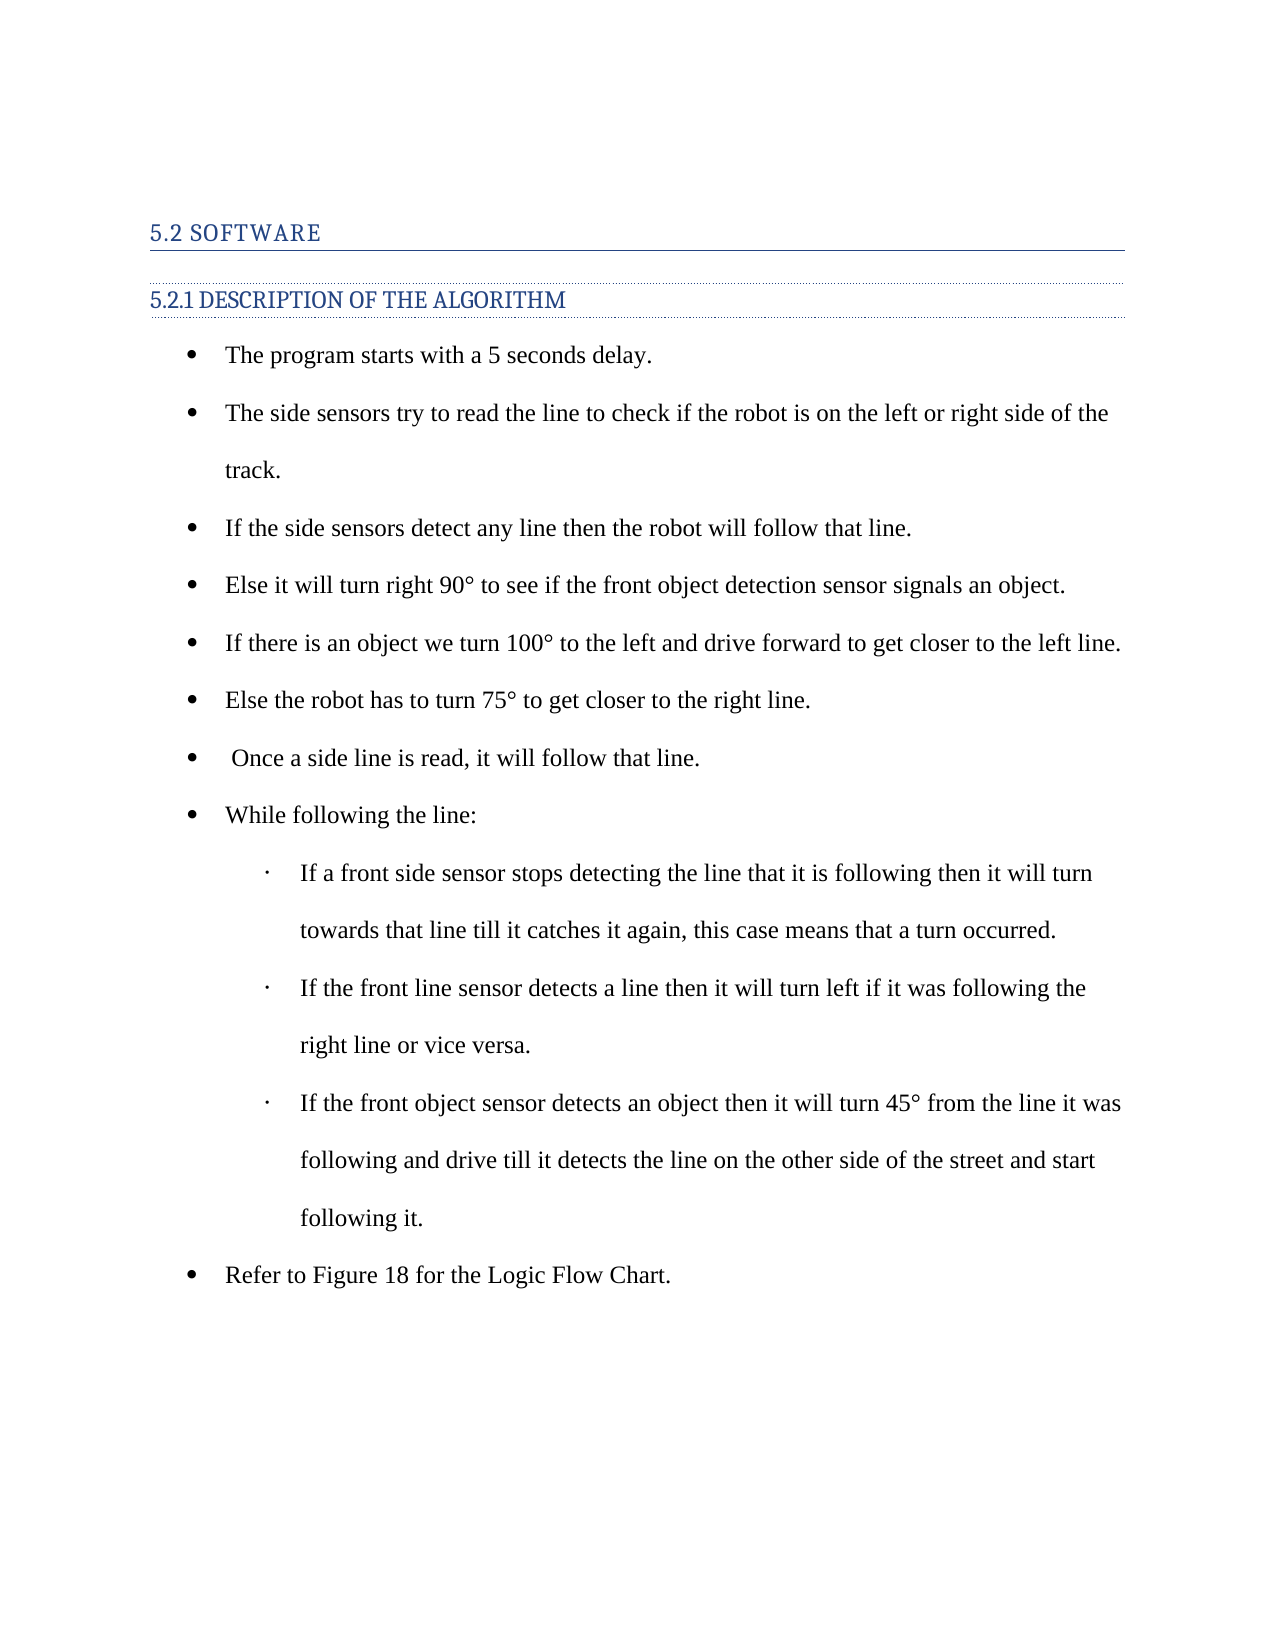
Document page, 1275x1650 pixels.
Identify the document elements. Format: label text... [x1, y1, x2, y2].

list If the front object sensor detects an object then it will turn 45° from the line it was following and drive till it detects the line on the other side of the street and start following it. [263, 1088, 1125, 1232]
list If there is an object we turn 100° to the left and drive forward to get closer to the left line. [188, 628, 1125, 657]
subtitle 5.2 Software [150, 219, 1125, 250]
list Else the robot has to turn 75° to get closer to the right line. [188, 686, 1125, 714]
list If a front side sensor stops detecting the line that it is following then it will turn towards that line till it catches it again, this case means that a turn occurred. [263, 858, 1125, 944]
list Else it will turn right 90° to see if the front object detection sensor signals an object. [188, 571, 1125, 599]
list While following the line: [188, 801, 1125, 829]
list The side sensors try to read the line to check if the robot is on the left or right side of the track. [188, 398, 1125, 484]
list Refer to Figure 18 for the Logic Flow Chart. [187, 1261, 1125, 1289]
list If the side sensors detect any line then the robot will follow that line. [188, 513, 1125, 542]
subtitle 5.2.1 Description of the Algorithm [150, 283, 1125, 318]
list If the front line sensor detects a line then it will turn left if it was following the right line or vice versa. [263, 973, 1125, 1059]
list The program starts with a 5 seconds delay. [187, 341, 1125, 369]
list Once a side line is read, it will follow that line. [188, 743, 1125, 772]
